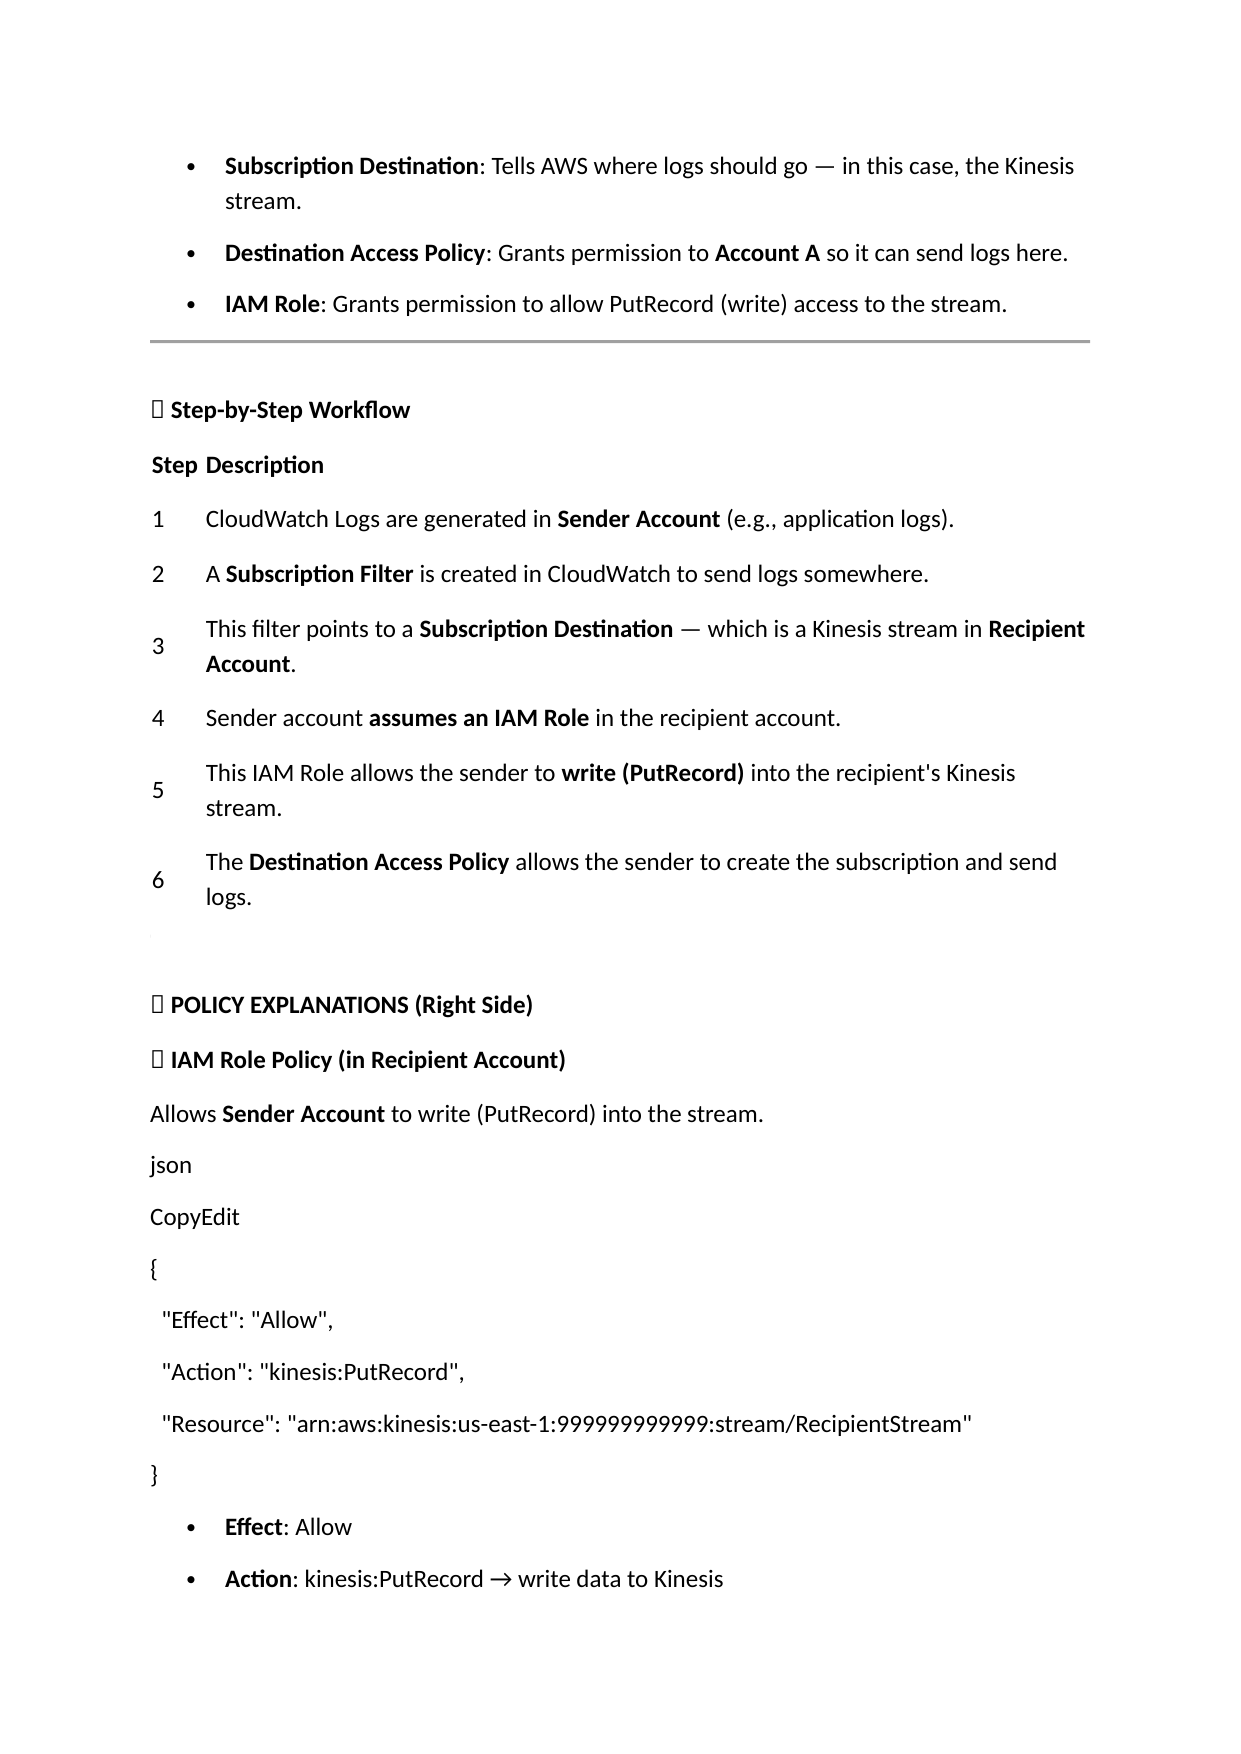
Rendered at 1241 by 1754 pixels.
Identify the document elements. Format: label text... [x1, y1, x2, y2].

text "Action": "kinesis:PutRecord", [150, 1356, 1090, 1387]
table_cell This IAM Role allows the sender to write (PutRecord) into the recipient's Kinesis stream. [204, 755, 1090, 845]
text CopyEdit [150, 1201, 1090, 1232]
table_cell 3 [150, 611, 204, 701]
table_cell 2 [150, 557, 204, 611]
table_cell A Subscription Filter is created in CloudWatch to send logs somewhere. [204, 557, 1090, 611]
list Subscription Destination: Tells AWS where logs should go — in this case, the Kinesis stream. [187, 150, 1090, 216]
table_cell 6 [150, 845, 204, 934]
table_cell 1 [150, 502, 204, 557]
text ✅ IAM Role Policy (in Recipient Account) [150, 1042, 1090, 1076]
text Allows Sender Account to write (PutRecord) into the stream. [150, 1098, 1090, 1128]
table_cell This filter points to a Subscription Destination — which is a Kinesis stream in Recipient Account. [204, 611, 1090, 701]
table_cell 4 [150, 701, 204, 755]
list IAM Role: Grants permission to allow PutRecord (write) access to the stream. [187, 288, 1090, 319]
text 🔐 POLICY EXPLANATIONS (Right Side) [150, 986, 1090, 1020]
text "Effect": "Allow", [150, 1304, 1090, 1335]
text 🔄 Step-by-Step Workflow [150, 392, 1090, 426]
table_header Step [150, 448, 204, 502]
table_cell CloudWatch Logs are generated in Sender Account (e.g., application logs). [204, 502, 1090, 557]
table_cell Sender account assumes an IAM Role in the recipient account. [204, 701, 1090, 755]
list Action: kinesis:PutRecord → write data to Kinesis [187, 1563, 1090, 1593]
text } [150, 1459, 1090, 1490]
table_cell 5 [150, 755, 204, 845]
list Effect: Allow [187, 1511, 1090, 1542]
table_cell The Destination Access Policy allows the sender to create the subscription and send logs. [204, 845, 1090, 934]
text "Resource": "arn:aws:kinesis:us-east-1:999999999999:stream/RecipientStream" [150, 1408, 1090, 1438]
text json [150, 1149, 1090, 1180]
text { [150, 1253, 1090, 1283]
table_header Description [204, 448, 1090, 502]
list Destination Access Policy: Grants permission to Account A so it can send logs here. [187, 237, 1090, 267]
